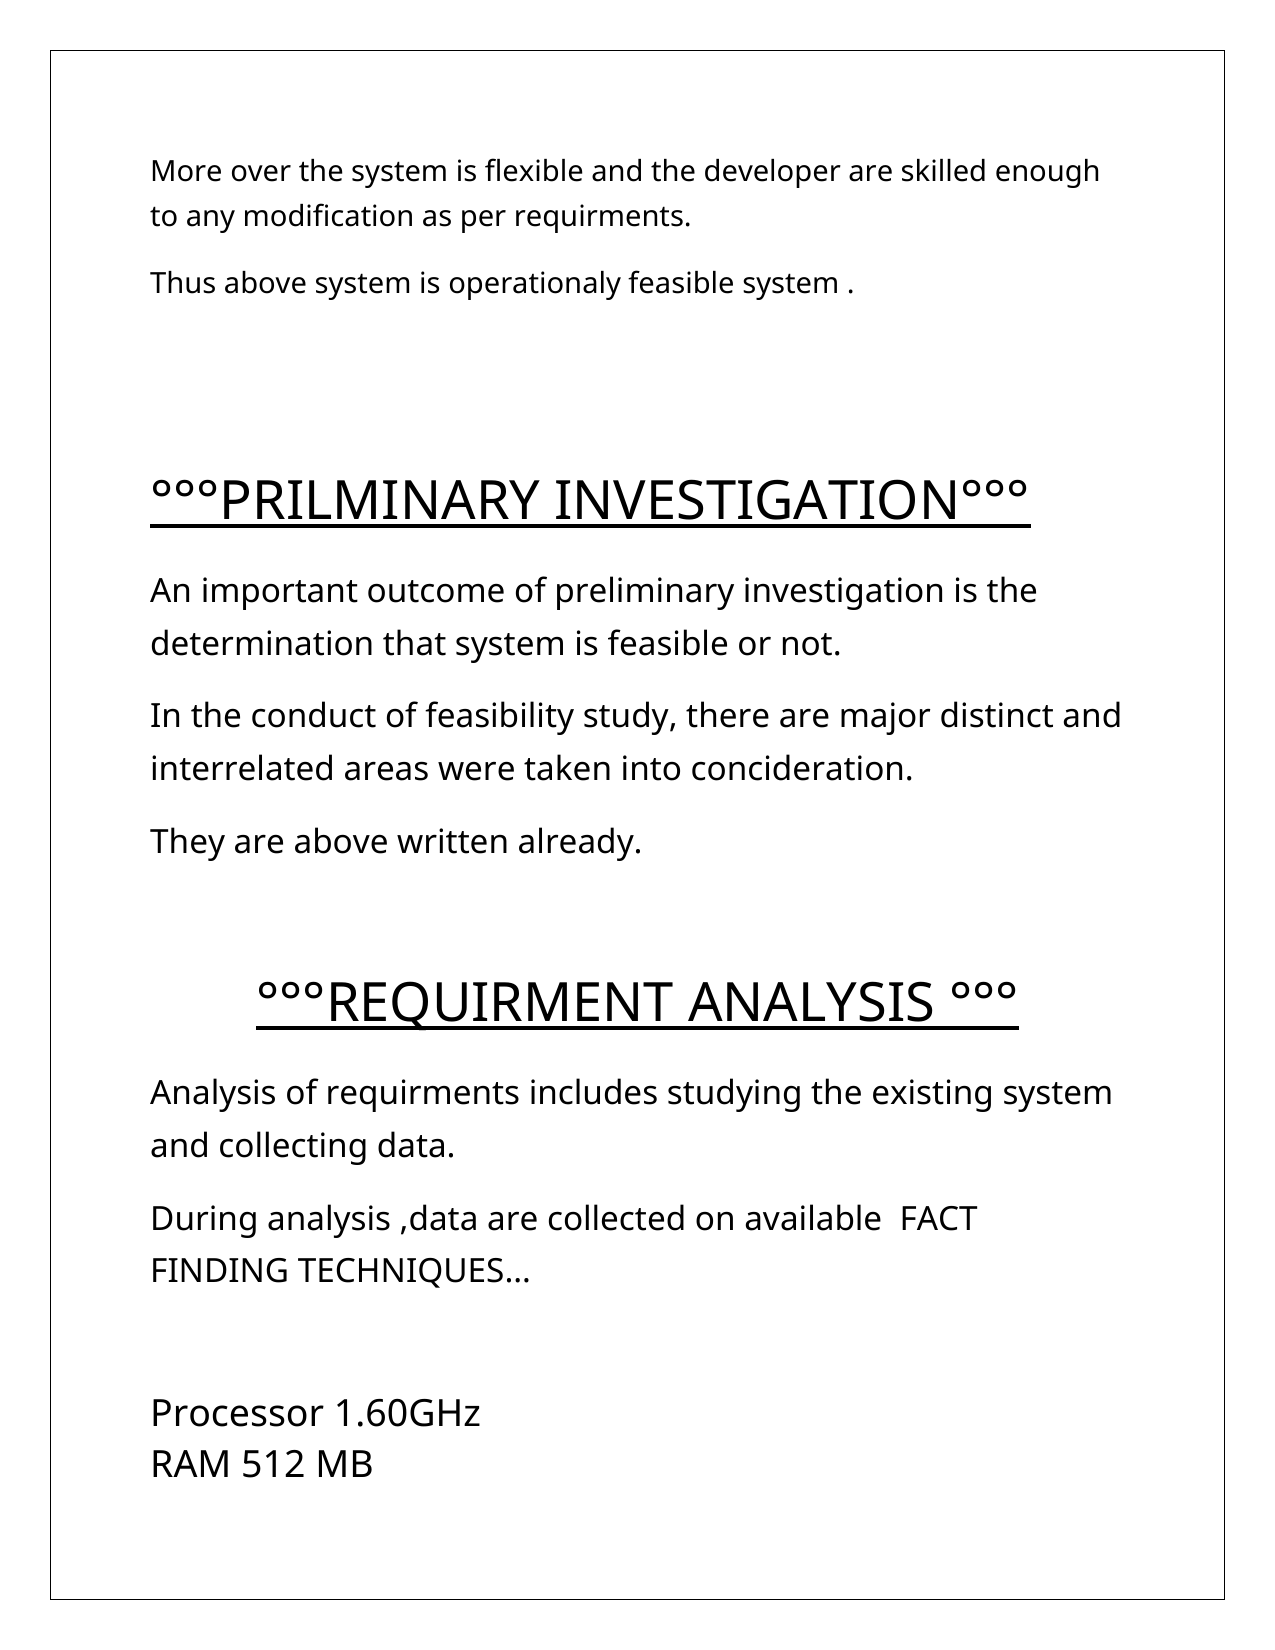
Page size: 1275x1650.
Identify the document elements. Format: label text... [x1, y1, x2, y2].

text Thus above system is operationaly feasible system . [150, 262, 1125, 302]
text An important outcome of preliminary investigation is the determination that system is feasible or not. [150, 567, 1125, 665]
text °°°PRILMINARY INVESTIGATION°°° [150, 461, 1125, 535]
text RAM 512 MB [150, 1437, 1125, 1488]
text In the conduct of feasibility study, there are major distinct and interrelated areas were taken into concideration. [150, 692, 1125, 790]
text They are above written already. [150, 817, 1125, 863]
text More over the system is flexible and the developer are skilled enough to any modification as per requirments. [150, 150, 1125, 235]
text Analysis of requirments includes studying the existing system and collecting data. [150, 1069, 1125, 1167]
text During analysis ,data are collected on available FACT FINDING TECHNIQUES… [150, 1194, 1125, 1292]
text °°°REQUIRMENT ANALYSIS °°° [150, 963, 1125, 1037]
text Processor 1.60GHz [150, 1386, 1125, 1437]
